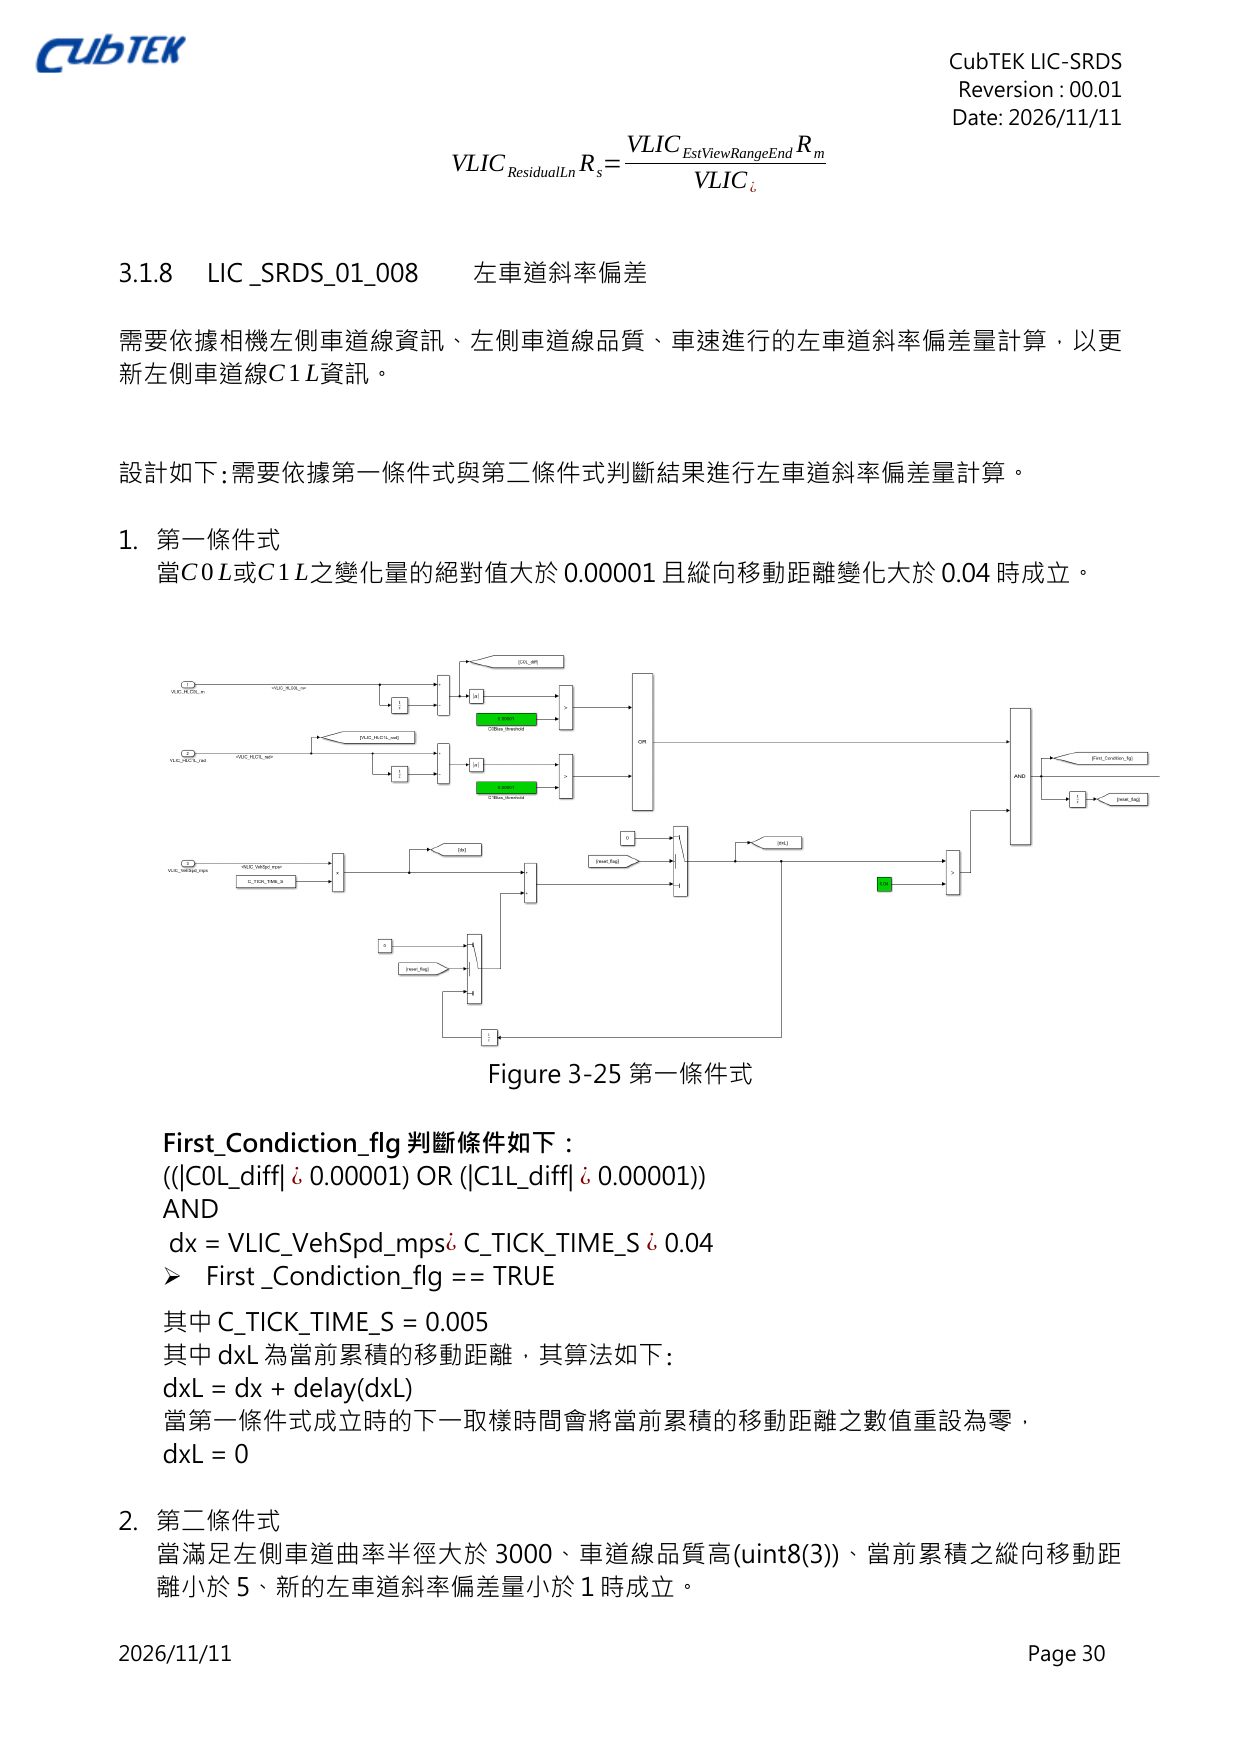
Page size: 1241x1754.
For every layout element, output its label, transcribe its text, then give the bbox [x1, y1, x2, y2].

text First_Condiction_flg判斷條件如下： [162, 1125, 1122, 1159]
list 第一條件式 [118, 522, 1122, 556]
text AND [162, 1192, 1122, 1225]
subtitle LIC _SRDS_01_008 左車道斜率偏差 [118, 256, 1122, 289]
picture [155, 622, 1160, 1051]
text 其中C_TICK_TIME_S = 0.005 [162, 1304, 1122, 1337]
text 設計如下:需要依據第一條件式與第二條件式判斷結果進行左車道斜率偏差量計算。 [118, 456, 1122, 489]
text 當滿足左側車道曲率半徑大於3000、車道線品質高(uint8(3))、當前累積之縱向移動距離小於5、新的左車道斜率偏差量小於1時成立。 [156, 1537, 1122, 1603]
text 當或之變化量的絕對值大於0.00001且縱向移動距離變化大於0.04時成立。 [156, 556, 1122, 589]
list First _Condiction_flg == TRUE [162, 1258, 1122, 1292]
text Figure 3-25 第一條件式 [118, 1051, 1122, 1092]
text dxL = dx + delay(dxL) [162, 1371, 1122, 1404]
text 需要依據相機左側車道線資訊、左側車道線品質、車速進行的左車道斜率偏差量計算，以更新左側車道線資訊。 [118, 323, 1122, 389]
text ((|C0L_diff| 0.00001) OR (|C1L_diff| 0.00001)) [162, 1159, 1122, 1192]
text 其中dxL為當前累積的移動距離，其算法如下: [162, 1337, 1122, 1371]
picture [28, 25, 188, 71]
text dxL = 0 [162, 1437, 1122, 1470]
text dx = VLIC_VehSpd_mps C_TICK_TIME_S 0.04 [162, 1225, 1122, 1258]
list 第二條件式 [118, 1503, 1122, 1537]
text 當第一條件式成立時的下一取樣時間會將當前累積的移動距離之數值重設為零， [162, 1404, 1122, 1437]
